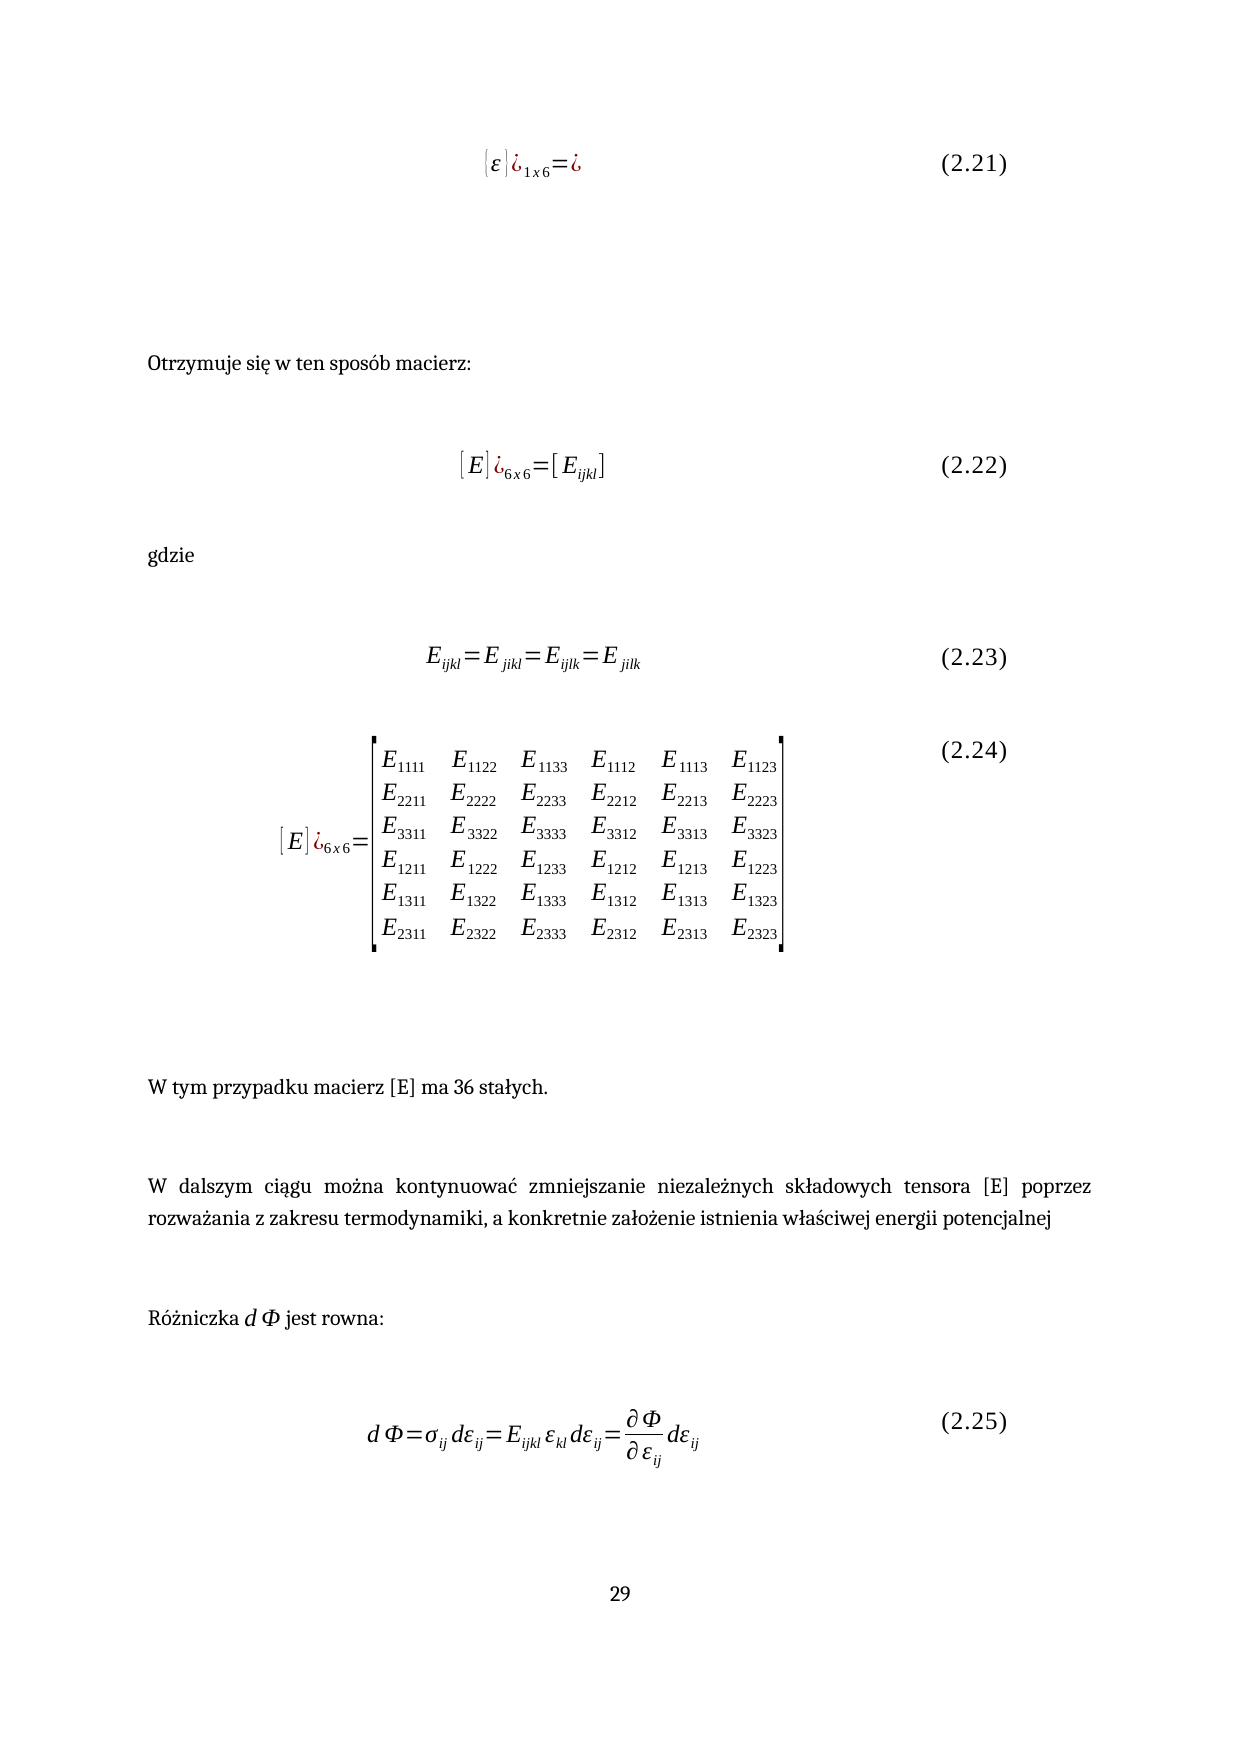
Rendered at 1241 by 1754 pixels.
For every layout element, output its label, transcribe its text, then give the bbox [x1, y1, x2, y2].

text gdzie [148, 543, 1092, 568]
table_header [136, 450, 930, 543]
table_cell [136, 735, 930, 1025]
text W tym przypadku macierz [E] ma 36 stałych. [148, 1074, 1092, 1100]
table_cell [136, 148, 930, 252]
text Otrzymuje się w ten sposób macierz: [148, 351, 1092, 376]
table_header [136, 642, 930, 735]
text W dalszym ciągu można kontynuować zmniejszanie niezależnych składowych tensora [E] poprzez rozważania z zakresu termodynamiki, a konkretnie założenie istnienia właściwej energii potencjalnej [148, 1173, 1092, 1231]
table_header [136, 1406, 930, 1540]
text Różniczka jest rowna: [148, 1305, 1092, 1332]
